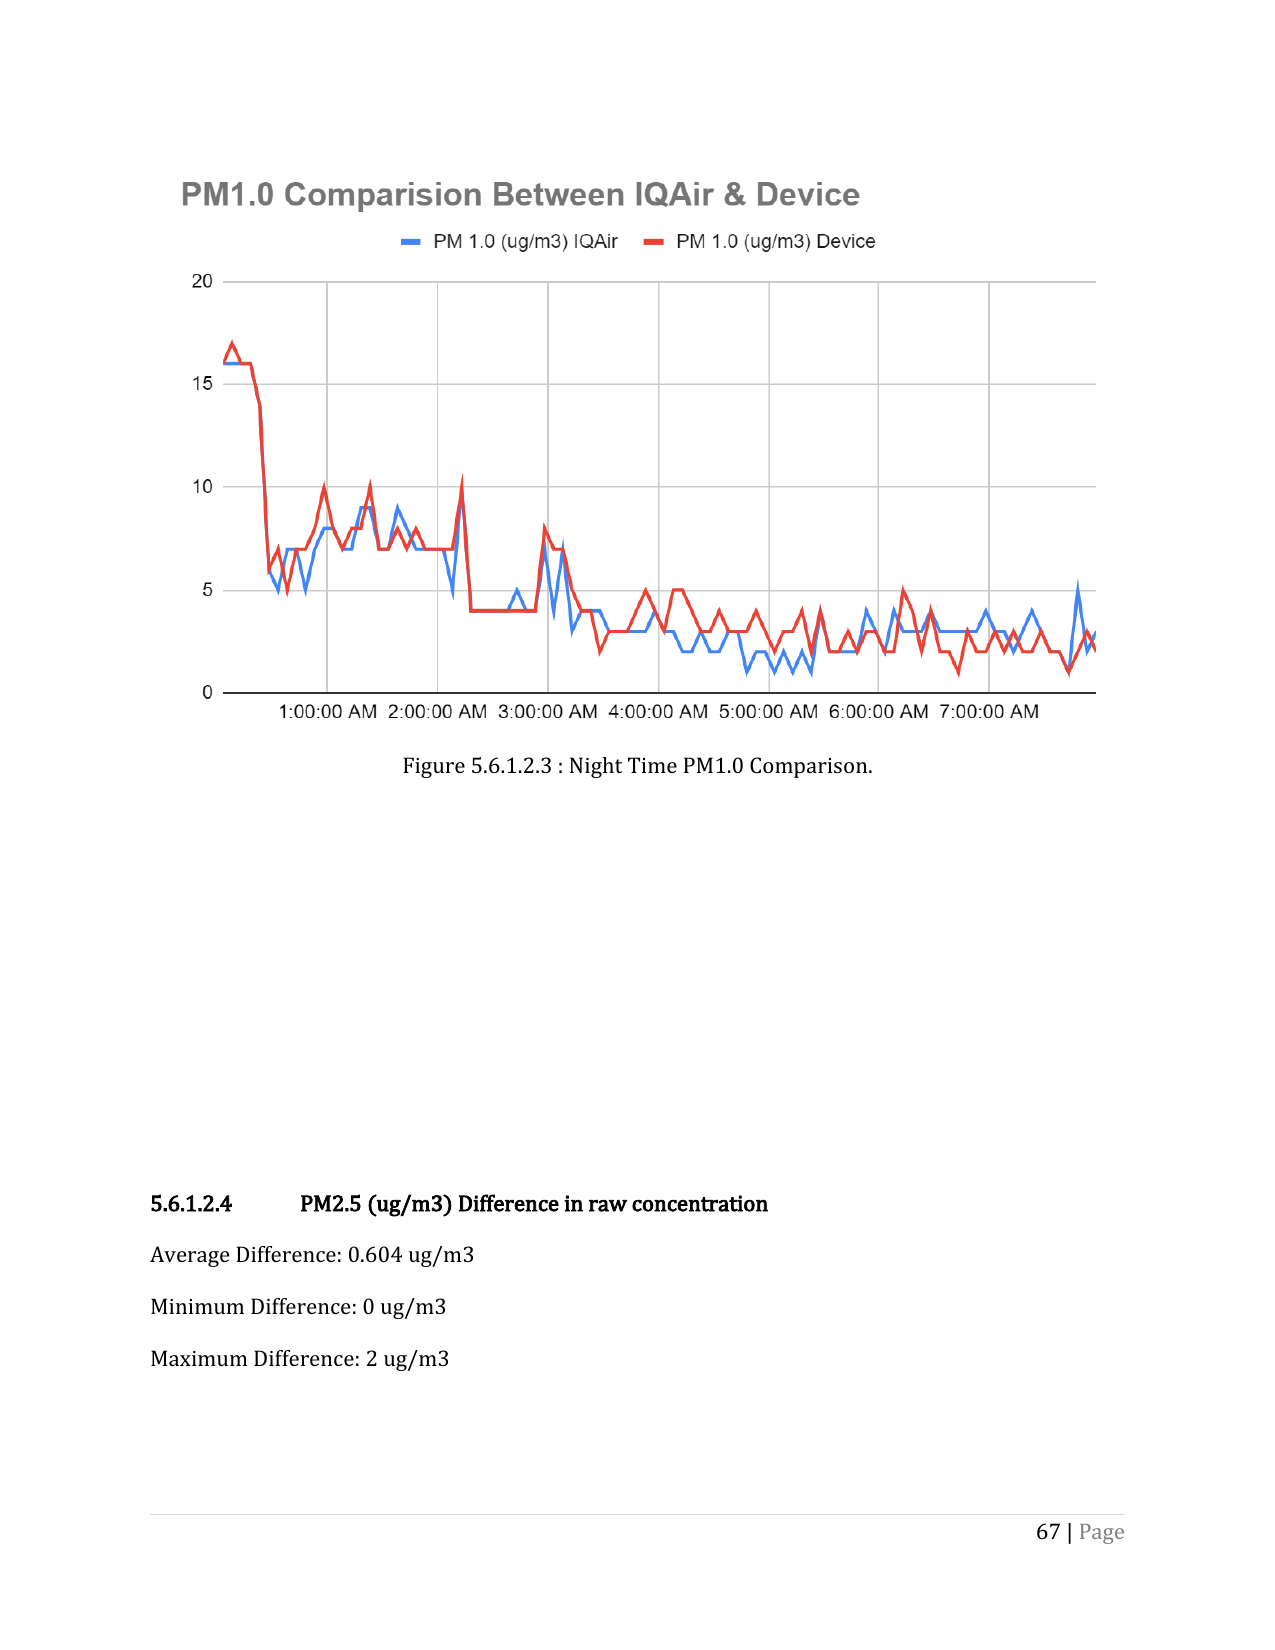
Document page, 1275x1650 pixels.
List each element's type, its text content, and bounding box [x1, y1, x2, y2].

text Maximum Difference: 2 ug/m3 [150, 1345, 1125, 1372]
subtitle 5.6.1.2.4 PM2.5 (ug/m3) Difference in raw concentration [150, 1189, 1125, 1216]
text Figure 5.6.1.2.3 : Night Time PM1.0 Comparison. [150, 752, 1125, 779]
text Minimum Difference: 0 ug/m3 [150, 1293, 1125, 1320]
picture [150, 150, 1125, 752]
text Average Difference: 0.604 ug/m3 [150, 1241, 1125, 1268]
